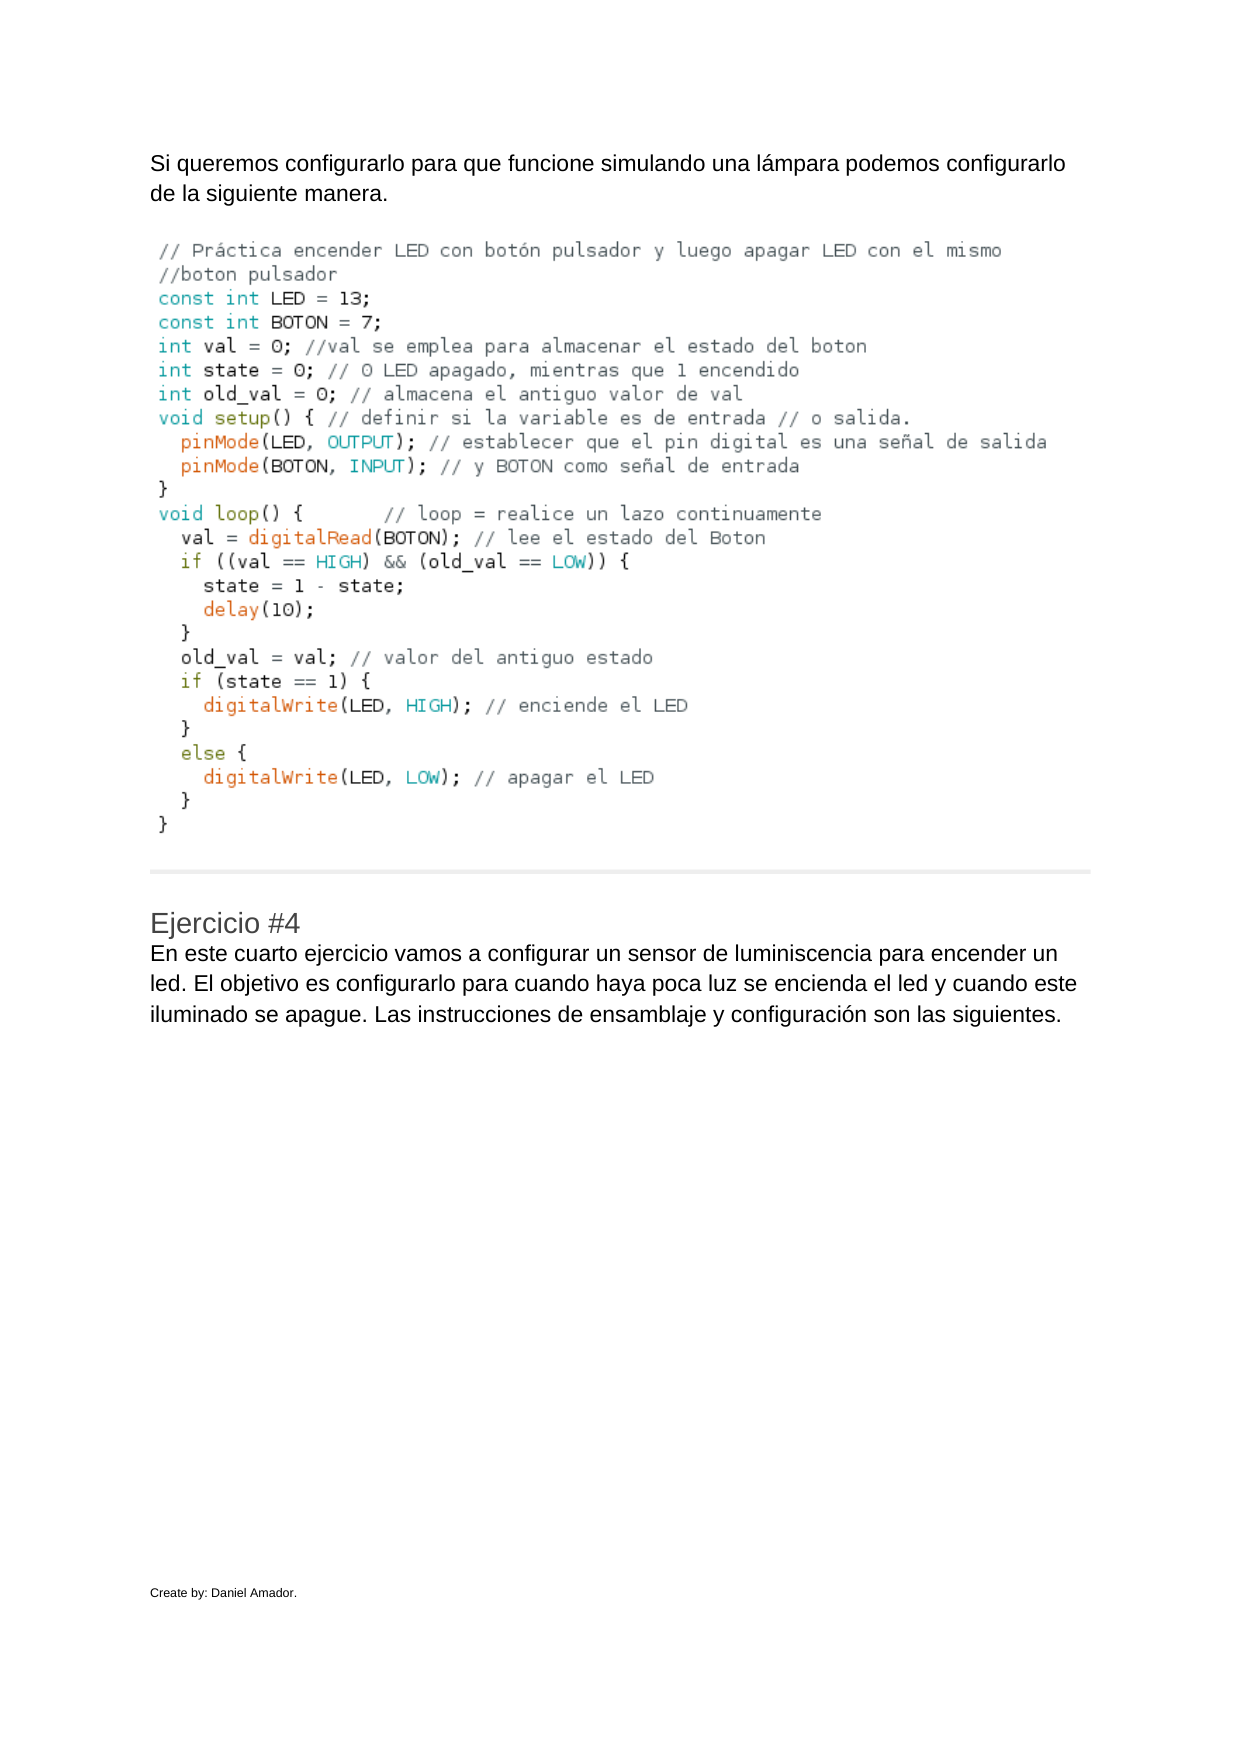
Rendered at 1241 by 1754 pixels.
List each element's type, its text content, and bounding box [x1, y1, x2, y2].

picture [150, 240, 1091, 874]
subtitle Ejercicio #4 [150, 907, 1090, 940]
text En este cuarto ejercicio vamos a configurar un sensor de luminiscencia para encender un led. El objetivo es configurarlo para cuando haya poca luz se encienda el led y cuando este iluminado se apague. Las instrucciones de ensamblaje y configuración son las siguientes. [150, 940, 1090, 1027]
text Si queremos configurarlo para que funcione simulando una lámpara podemos configurarlo de la siguiente manera. [150, 150, 1090, 207]
